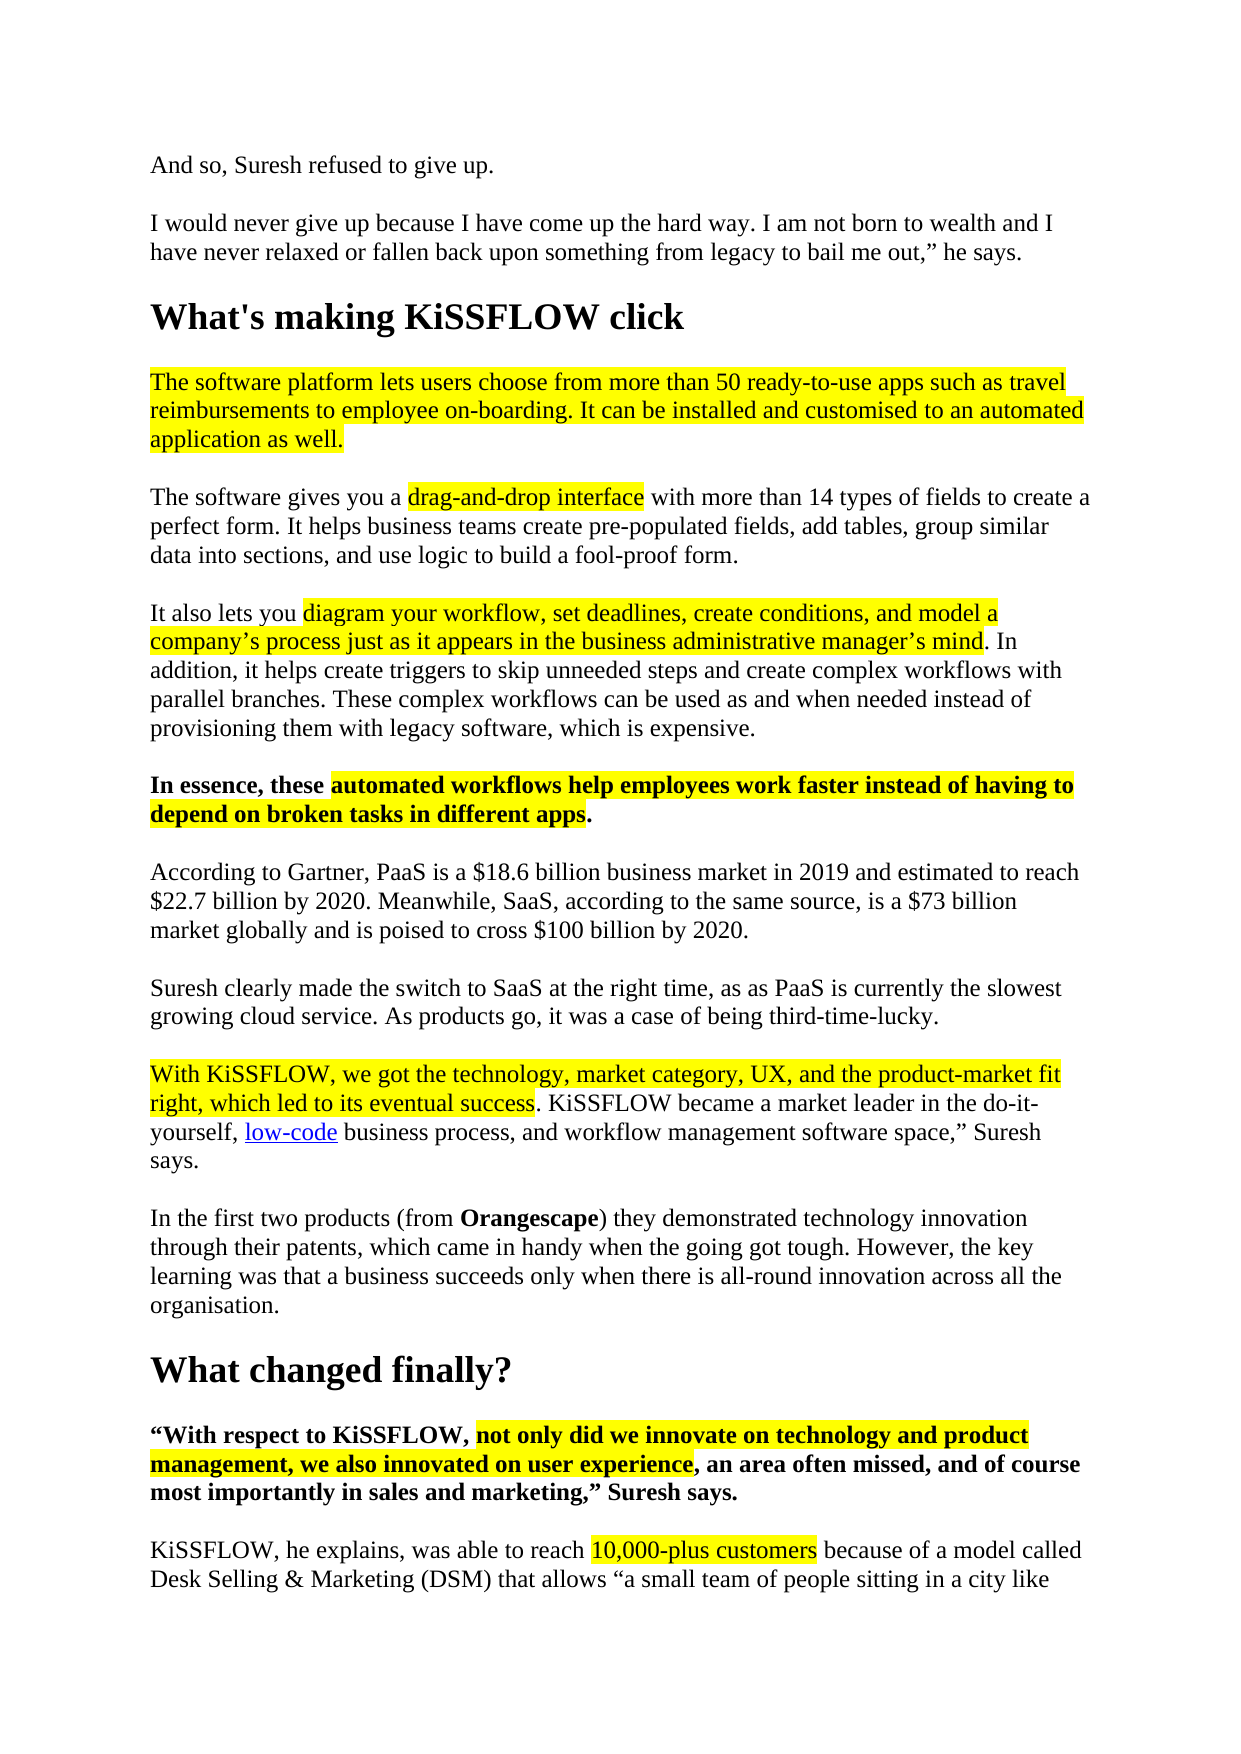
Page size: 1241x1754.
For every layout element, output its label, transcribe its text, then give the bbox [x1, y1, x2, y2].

text The software gives you a drag-and-drop interface with more than 14 types of fields to create a perfect form. It helps business teams create pre-populated fields, add tables, group similar data into sections, and use logic to build a fool-proof form. [150, 482, 1090, 568]
text What changed finally? [150, 1348, 1090, 1391]
text With KiSSFLOW, we got the technology, market category, UX, and the product-market fit right, which led to its eventual success. KiSSFLOW became a market leader in the do-it-yourself, low-code business process, and workflow management software space,” Suresh says. [150, 1059, 1090, 1174]
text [150, 1535, 1090, 1593]
text And so, Suresh refused to give up. [150, 150, 1090, 179]
text According to Gartner, PaaS is a $18.6 billion business market in 2019 and estimated to reach $22.7 billion by 2020. Meanwhile, SaaS, according to the same source, is a $73 billion market globally and is poised to cross $100 billion by 2020. [150, 857, 1090, 943]
text What's making KiSSFLOW click [150, 294, 1090, 338]
text I would never give up because I have come up the hard way. I am not born to wealth and I have never relaxed or fallen back upon something from legacy to bail me out,” he says. [150, 208, 1090, 265]
text “With respect to KiSSFLOW, not only did we innovate on technology and product management, we also innovated on user experience, an area often missed, and of course most importantly in sales and marketing,” Suresh says. [150, 1420, 1090, 1506]
text The software platform lets users choose from more than 50 ready-to-use apps such as travel reimbursements to employee on-boarding. It can be installed and customised to an automated application as well. [344, 367, 1090, 453]
text In the first two products (from Orangescape) they demonstrated technology innovation through their patents, which came in handy when the going got tough. However, the key learning was that a business succeeds only when there is all-round innovation across all the organisation. [150, 1203, 1090, 1318]
text It also lets you diagram your workflow, set deadlines, create conditions, and model a company’s process just as it appears in the business administrative manager’s mind. In addition, it helps create triggers to skip unneeded steps and create complex workflows with parallel branches. These complex workflows can be used as and when needed instead of provisioning them with legacy software, which is expensive. [150, 598, 1090, 741]
text Suresh clearly made the switch to SaaS at the right time, as as PaaS is currently the slowest growing cloud service. As products go, it was a case of being third-time-lucky. [150, 973, 1090, 1030]
text In essence, these automated workflows help employees work faster instead of having to depend on broken tasks in different apps. [586, 771, 1090, 828]
